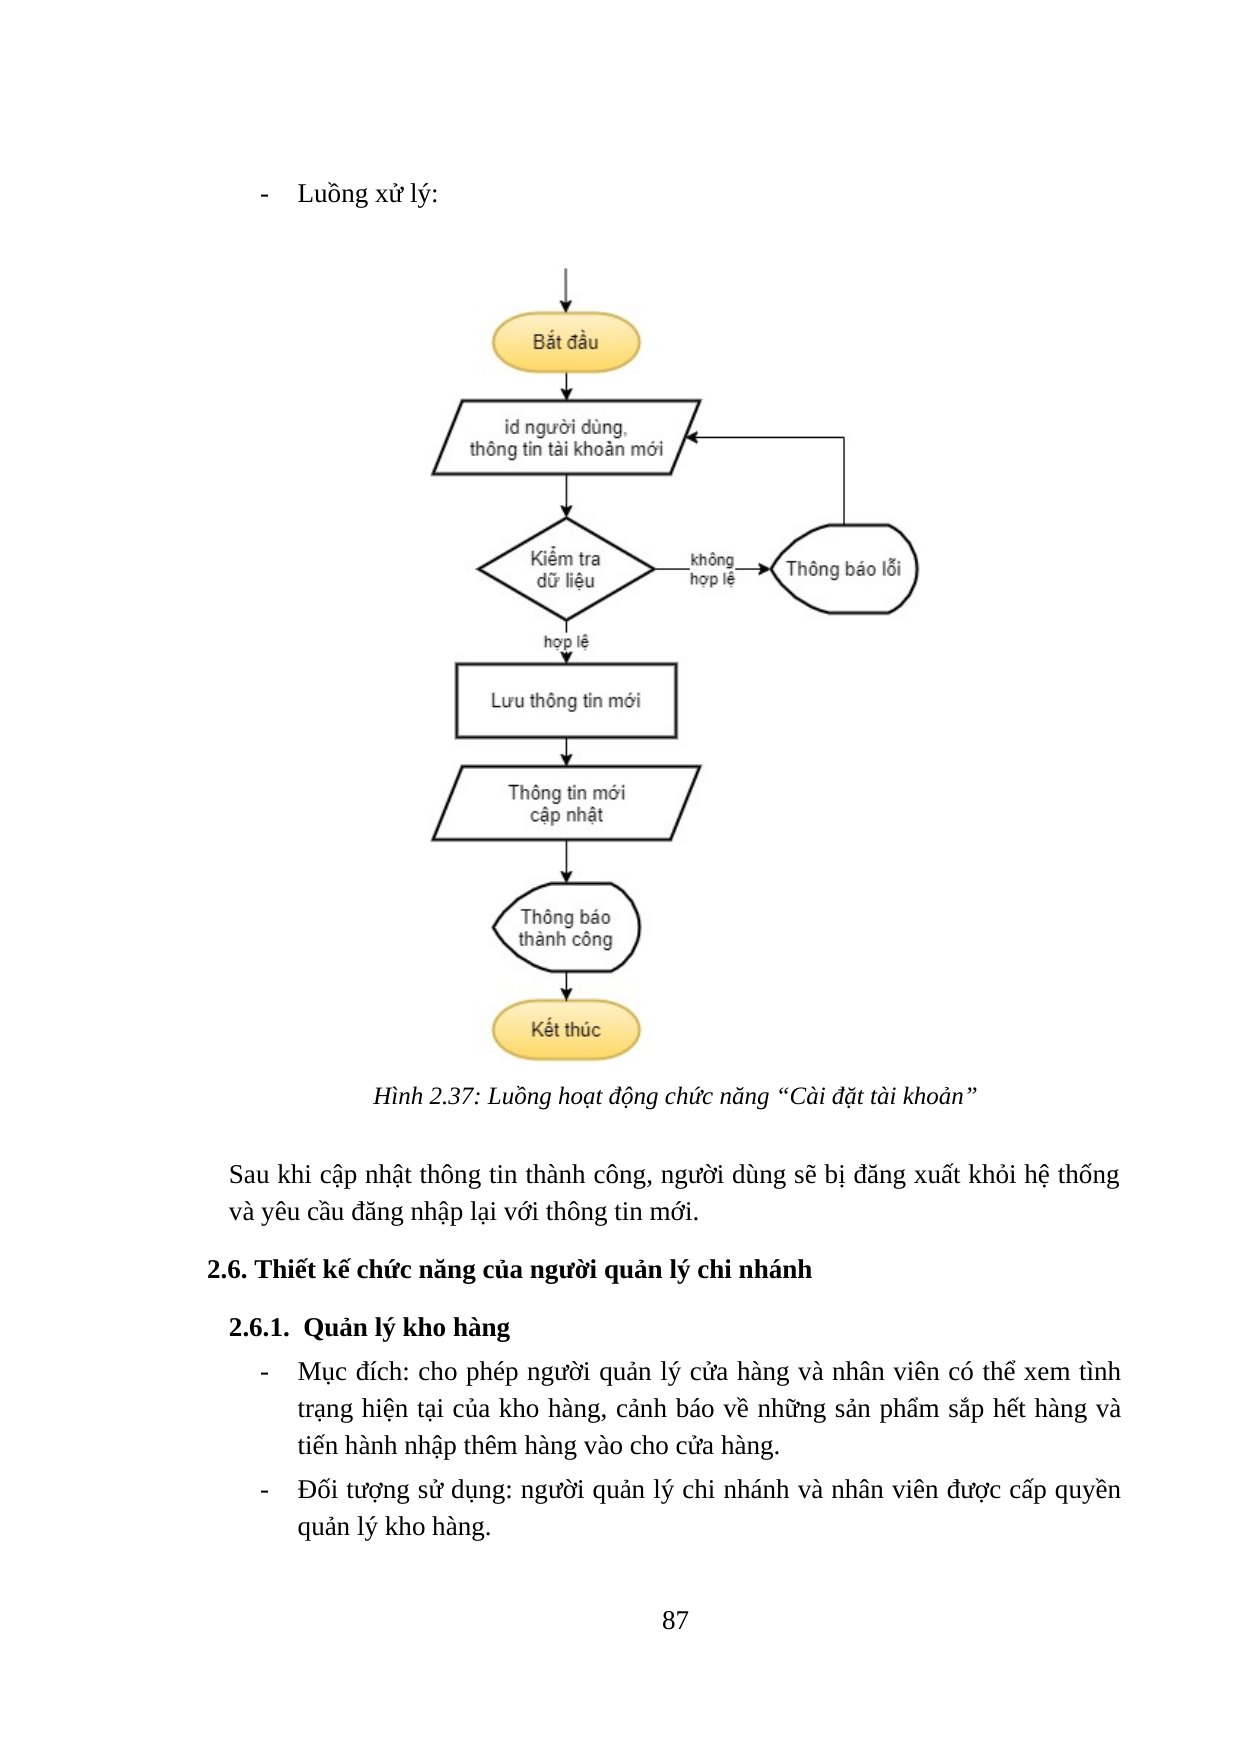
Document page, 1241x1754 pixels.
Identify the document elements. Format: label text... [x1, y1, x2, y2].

list Luồng xử lý: [260, 177, 1122, 208]
text Sau khi cập nhật thông tin thành công, người dùng sẽ bị đăng xuất khỏi hệ thống và yêu cầu đăng nhập lại với thông tin mới. [229, 1158, 1122, 1226]
subtitle Quản lý kho hàng [229, 1311, 1122, 1342]
list Đối tượng sử dụng: người quản lý chi nhánh và nhân viên được cấp quyền quản lý kho hàng. [260, 1473, 1122, 1541]
subtitle Thiết kế chức năng của người quản lý chi nhánh [207, 1253, 1122, 1284]
picture [430, 258, 921, 1063]
text Hình 2.37: Luồng hoạt động chức năng “Cài đặt tài khoản” [229, 1081, 1122, 1110]
list Mục đích: cho phép người quản lý cửa hàng và nhân viên có thể xem tình trạng hiện tại của kho hàng, cảnh báo về những sản phẩm sắp hết hàng và tiến hành nhập thêm hàng vào cho cửa hàng. [260, 1355, 1122, 1461]
